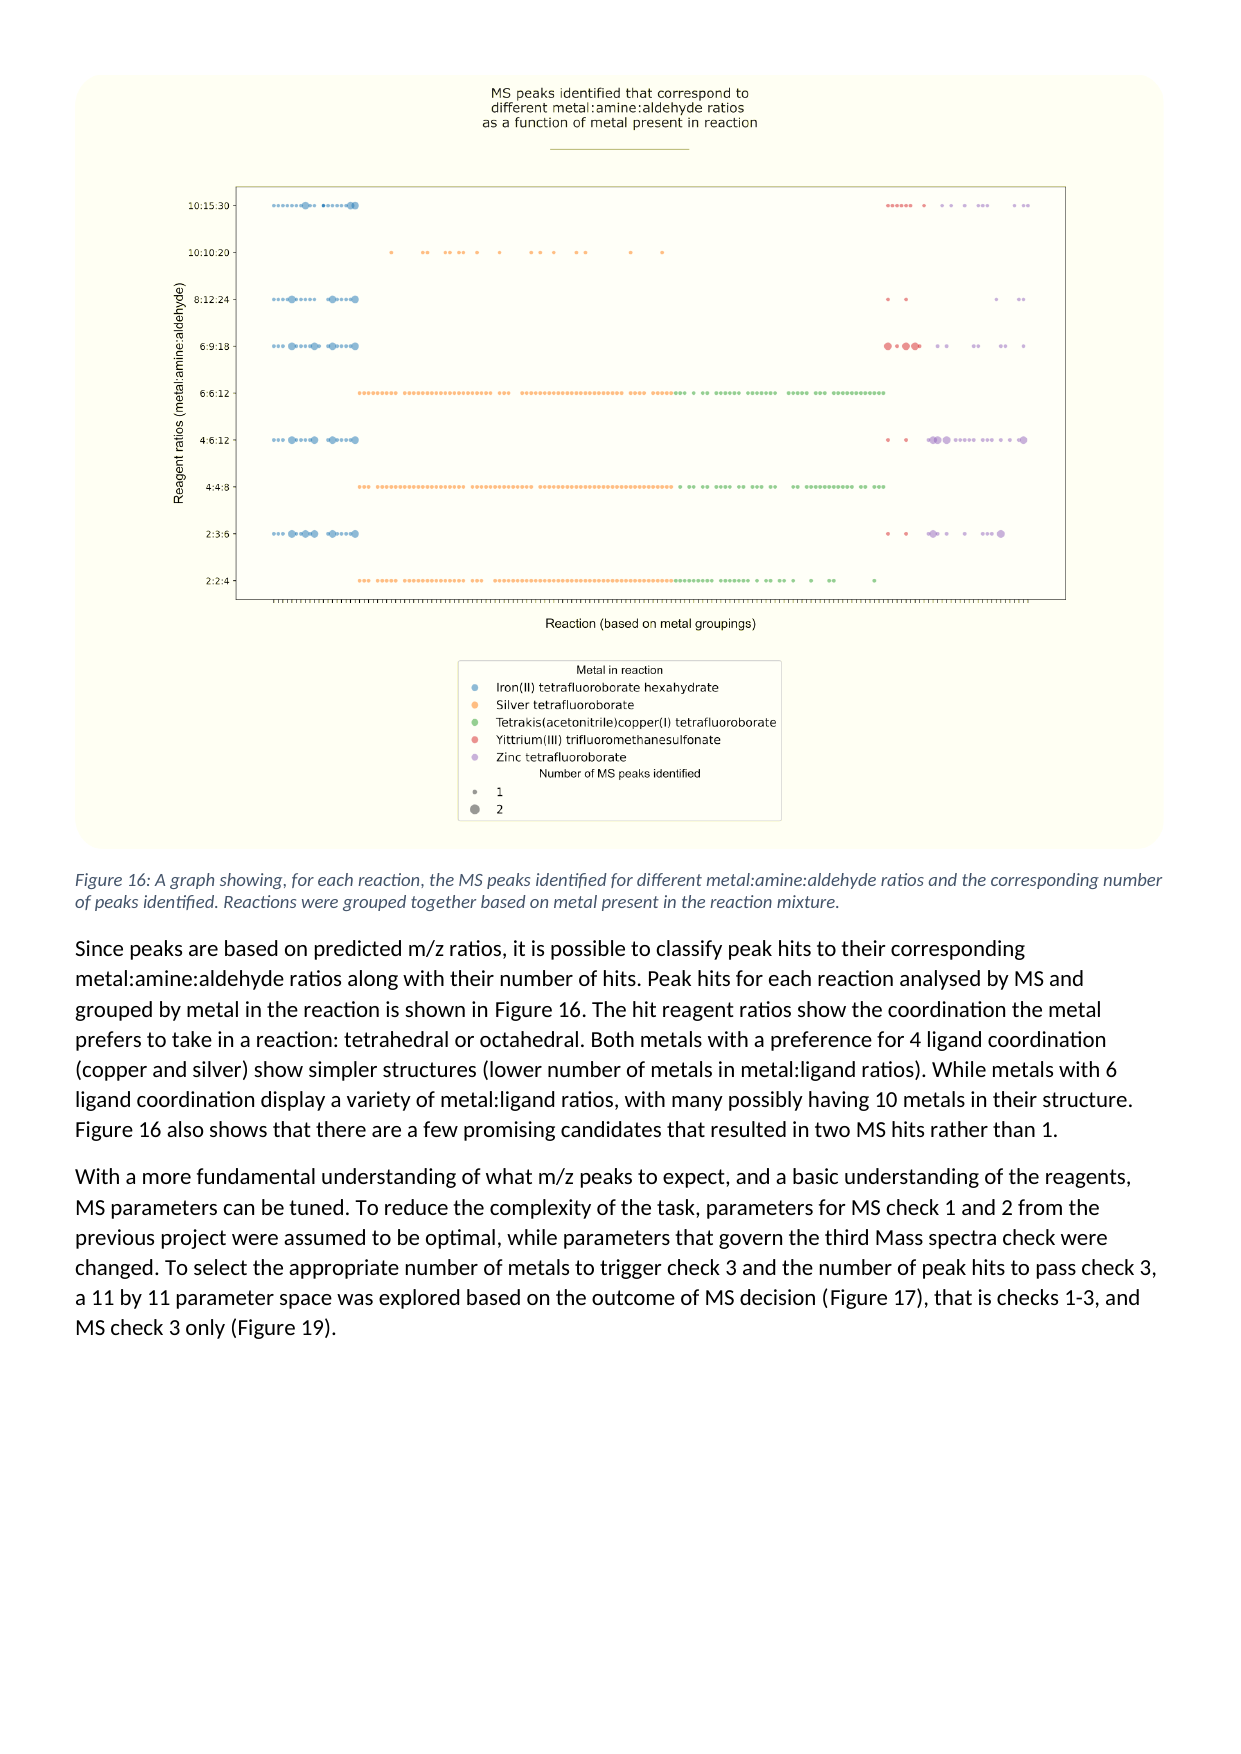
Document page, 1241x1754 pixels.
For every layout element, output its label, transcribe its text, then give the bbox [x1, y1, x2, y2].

text With a more fundamental understanding of what m/z peaks to expect, and a basic understanding of the reagents, MS parameters can be tuned. To reduce the complexity of the task, parameters for MS check 1 and 2 from the previous project were assumed to be optimal, while parameters that govern the third Mass spectra check were changed. To select the appropriate number of metals to trigger check 3 and the number of peak hits to pass check 3, a 11 by 11 parameter space was explored based on the outcome of MS decision (Figure 17), that is checks 1-3, and MS check 3 only (Figure 19). [75, 1162, 1165, 1342]
text Since peaks are based on predicted m/z ratios, it is possible to classify peak hits to their corresponding metal:amine:aldehyde ratios along with their number of hits. Peak hits for each reaction analysed by MS and grouped by metal in the reaction is shown in Figure 16. The hit reagent ratios show the coordination the metal prefers to take in a reaction: tetrahedral or octahedral. Both metals with a preference for 4 ligand coordination (copper and silver) show simpler structures (lower number of metals in metal:ligand ratios). While metals with 6 ligand coordination display a variety of metal:ligand ratios, with many possibly having 10 metals in their structure. Figure 16 also shows that there are a few promising candidates that resulted in two MS hits rather than 1. [75, 934, 1165, 1144]
text Figure 16: A graph showing, for each reaction, the MS peaks identified for different metal:amine:aldehyde ratios and the corresponding number of peaks identified. Reactions were grouped together based on metal present in the reaction mixture. [75, 868, 1165, 913]
picture [75, 75, 1164, 849]
